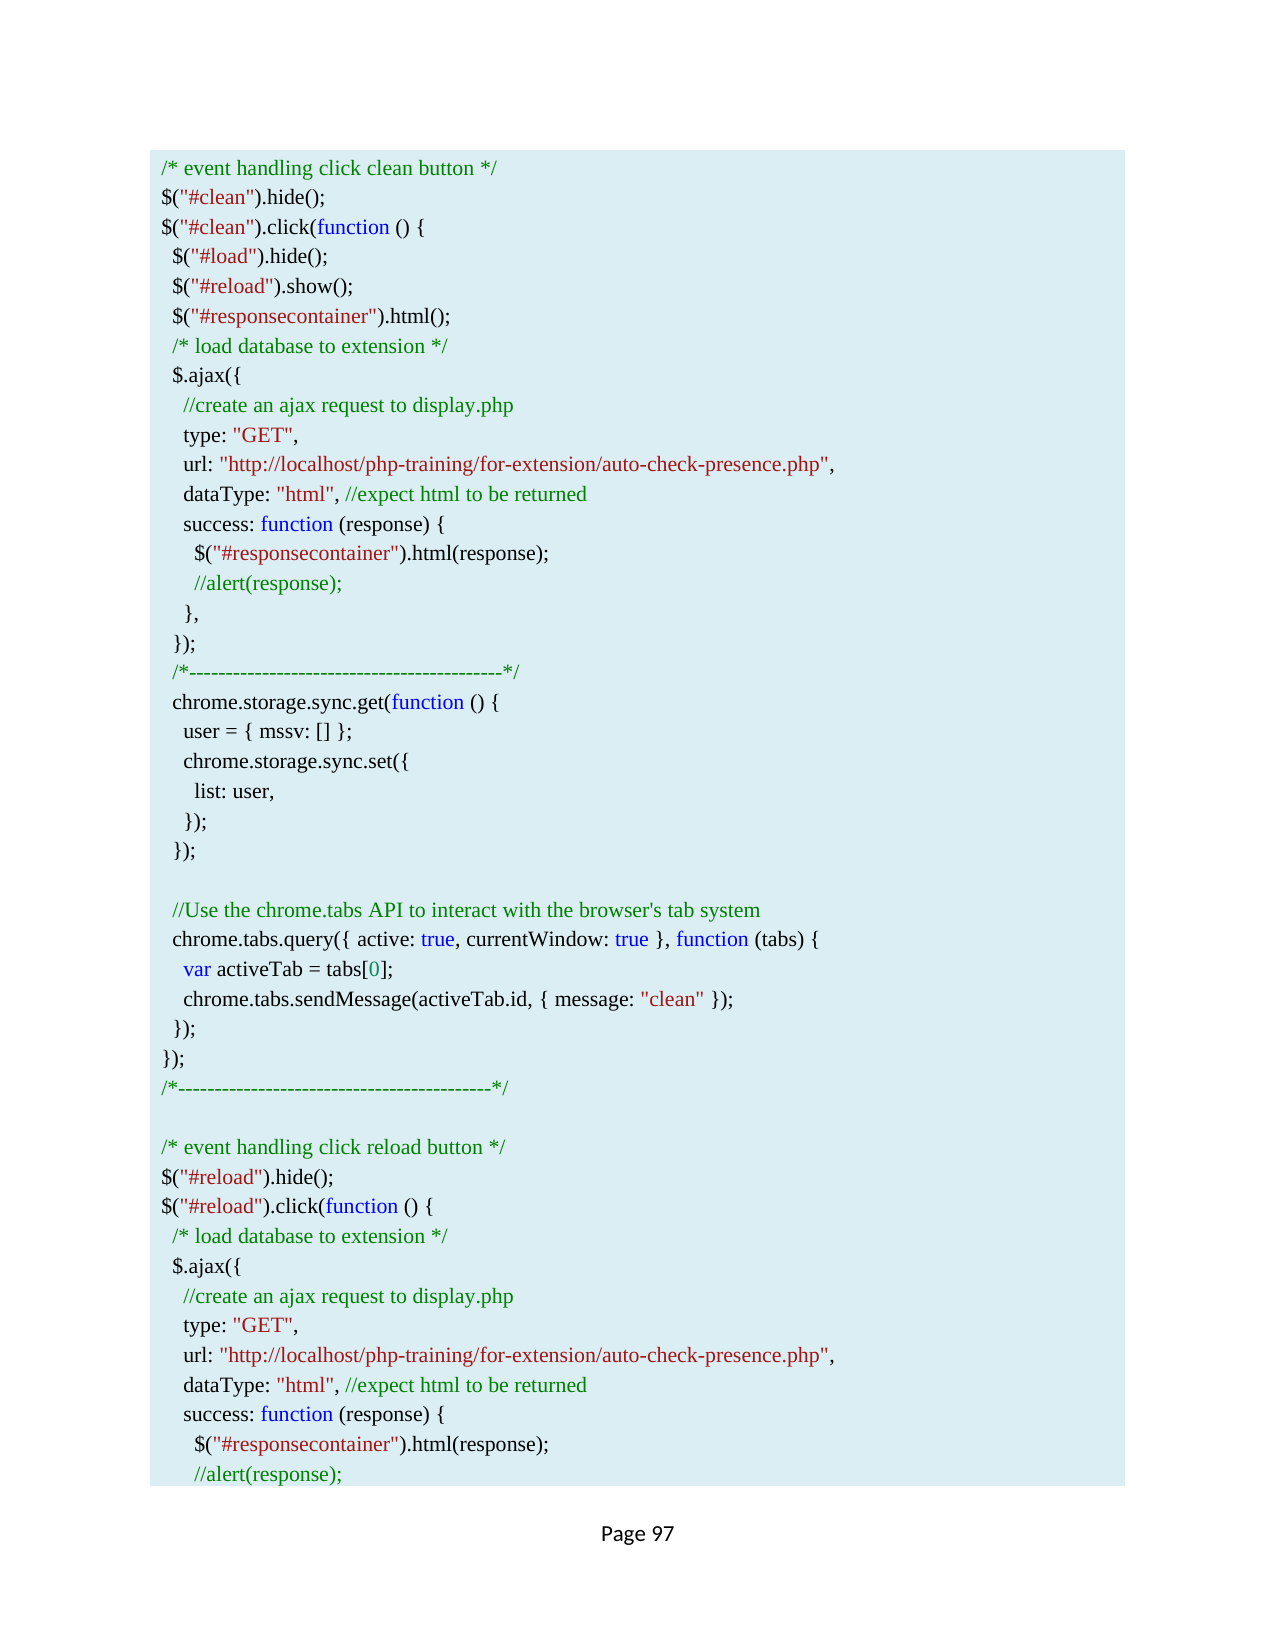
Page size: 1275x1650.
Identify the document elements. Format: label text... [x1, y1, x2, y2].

text $("#reload").show(); [150, 269, 1125, 298]
text }); [150, 1041, 1125, 1070]
text var activeTab = tabs[0]; [150, 952, 1125, 981]
text type: "GET", [150, 1308, 1125, 1337]
text $("#clean").click(function () { [150, 209, 1125, 239]
text $("#load").hide(); [150, 239, 1125, 269]
text dataType: "html", //expect html to be returned [150, 1367, 1125, 1397]
text $("#responsecontainer").html(response); [150, 1427, 1125, 1456]
text }); [150, 803, 1125, 833]
text //alert(response); [150, 566, 1125, 595]
text /* load database to extension */ [150, 328, 1125, 358]
text /* event handling click reload button */ [150, 1130, 1125, 1159]
text /* load database to extension */ [150, 1219, 1125, 1248]
text $("#reload").hide(); [150, 1159, 1125, 1189]
text chrome.storage.sync.get(function () { [150, 684, 1125, 714]
text success: function (response) { [150, 506, 1125, 536]
text /*-------------------------------------------*/ [150, 655, 1125, 684]
text //create an ajax request to display.php [150, 1278, 1125, 1308]
text dataType: "html", //expect html to be returned [150, 477, 1125, 506]
text $("#clean").hide(); [150, 180, 1125, 209]
text /* event handling click clean button */ [150, 150, 1125, 180]
text //create an ajax request to display.php [150, 387, 1125, 417]
text //alert(response); [150, 1456, 1125, 1486]
text url: "http://localhost/php-training/for-extension/auto-check-presence.php", [150, 447, 1125, 477]
text $.ajax({ [150, 1248, 1125, 1278]
text }); [150, 625, 1125, 655]
text }, [150, 595, 1125, 625]
text chrome.tabs.query({ active: true, currentWindow: true }, function (tabs) { [150, 922, 1125, 952]
text /*-------------------------------------------*/ [150, 1070, 1125, 1100]
text user = { mssv: [] }; [150, 714, 1125, 744]
text url: "http://localhost/php-training/for-extension/auto-check-presence.php", [150, 1337, 1125, 1367]
text }); [150, 1011, 1125, 1041]
text //Use the chrome.tabs API to interact with the browser's tab system [150, 892, 1125, 922]
text chrome.tabs.sendMessage(activeTab.id, { message: "clean" }); [150, 981, 1125, 1011]
text $("#responsecontainer").html(response); [150, 536, 1125, 566]
text success: function (response) { [150, 1397, 1125, 1427]
text }); [150, 833, 1125, 862]
text chrome.storage.sync.set({ [150, 744, 1125, 773]
text $("#responsecontainer").html(); [150, 298, 1125, 328]
text list: user, [150, 773, 1125, 803]
text type: "GET", [150, 417, 1125, 447]
text $("#reload").click(function () { [150, 1189, 1125, 1219]
text $.ajax({ [150, 358, 1125, 387]
